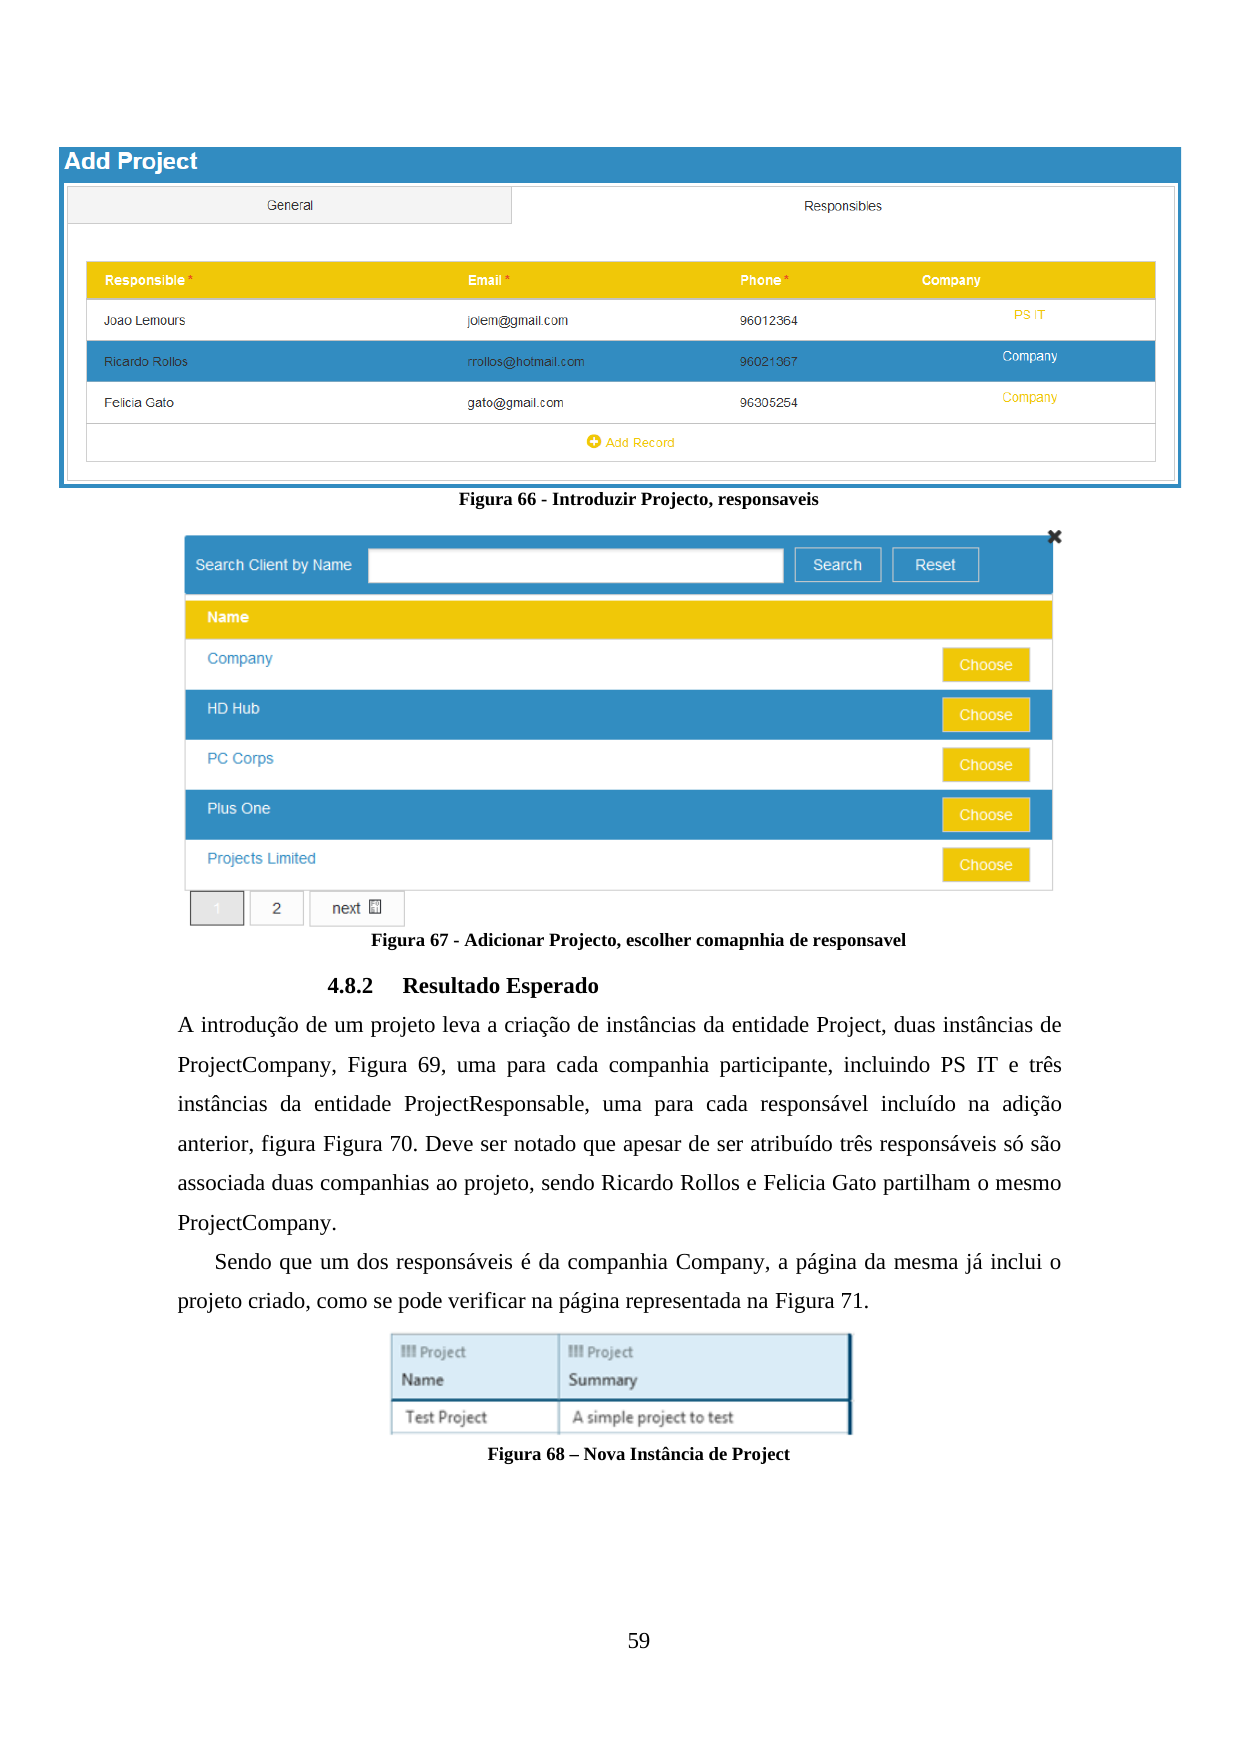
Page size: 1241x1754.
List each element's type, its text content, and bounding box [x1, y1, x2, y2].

picture [177, 530, 1063, 930]
picture [59, 147, 1182, 488]
list Resultado Esperado [327, 972, 1063, 998]
text Figura 68 – Nova Instância de Project [177, 1443, 1063, 1464]
text Figura 67 - Adicionar Projecto, escolher comapnhia de responsavel [177, 930, 1063, 951]
text A introdução de um projeto leva a criação de instâncias da entidade Project, duas instâncias de ProjectCompany, Figura 69, uma para cada companhia participante, incluindo PS IT e três instâncias da entidade ProjectResponsable, uma para cada responsável incluído na adição anterior, figura Figura 70. Deve ser notado que apesar de ser atribuído três responsáveis só são associada duas companhias ao projeto, sendo Ricardo Rollos e Felicia Gato partilham o mesmo ProjectCompany. [177, 1011, 1063, 1235]
picture [382, 1327, 858, 1443]
text Sendo que um dos responsáveis é da companhia Company, a página da mesma já inclui o projeto criado, como se pode verificar na página representada na Figura 71. [177, 1248, 1063, 1314]
text Figura 66 - Introduzir Projecto, responsaveis [177, 488, 1063, 509]
